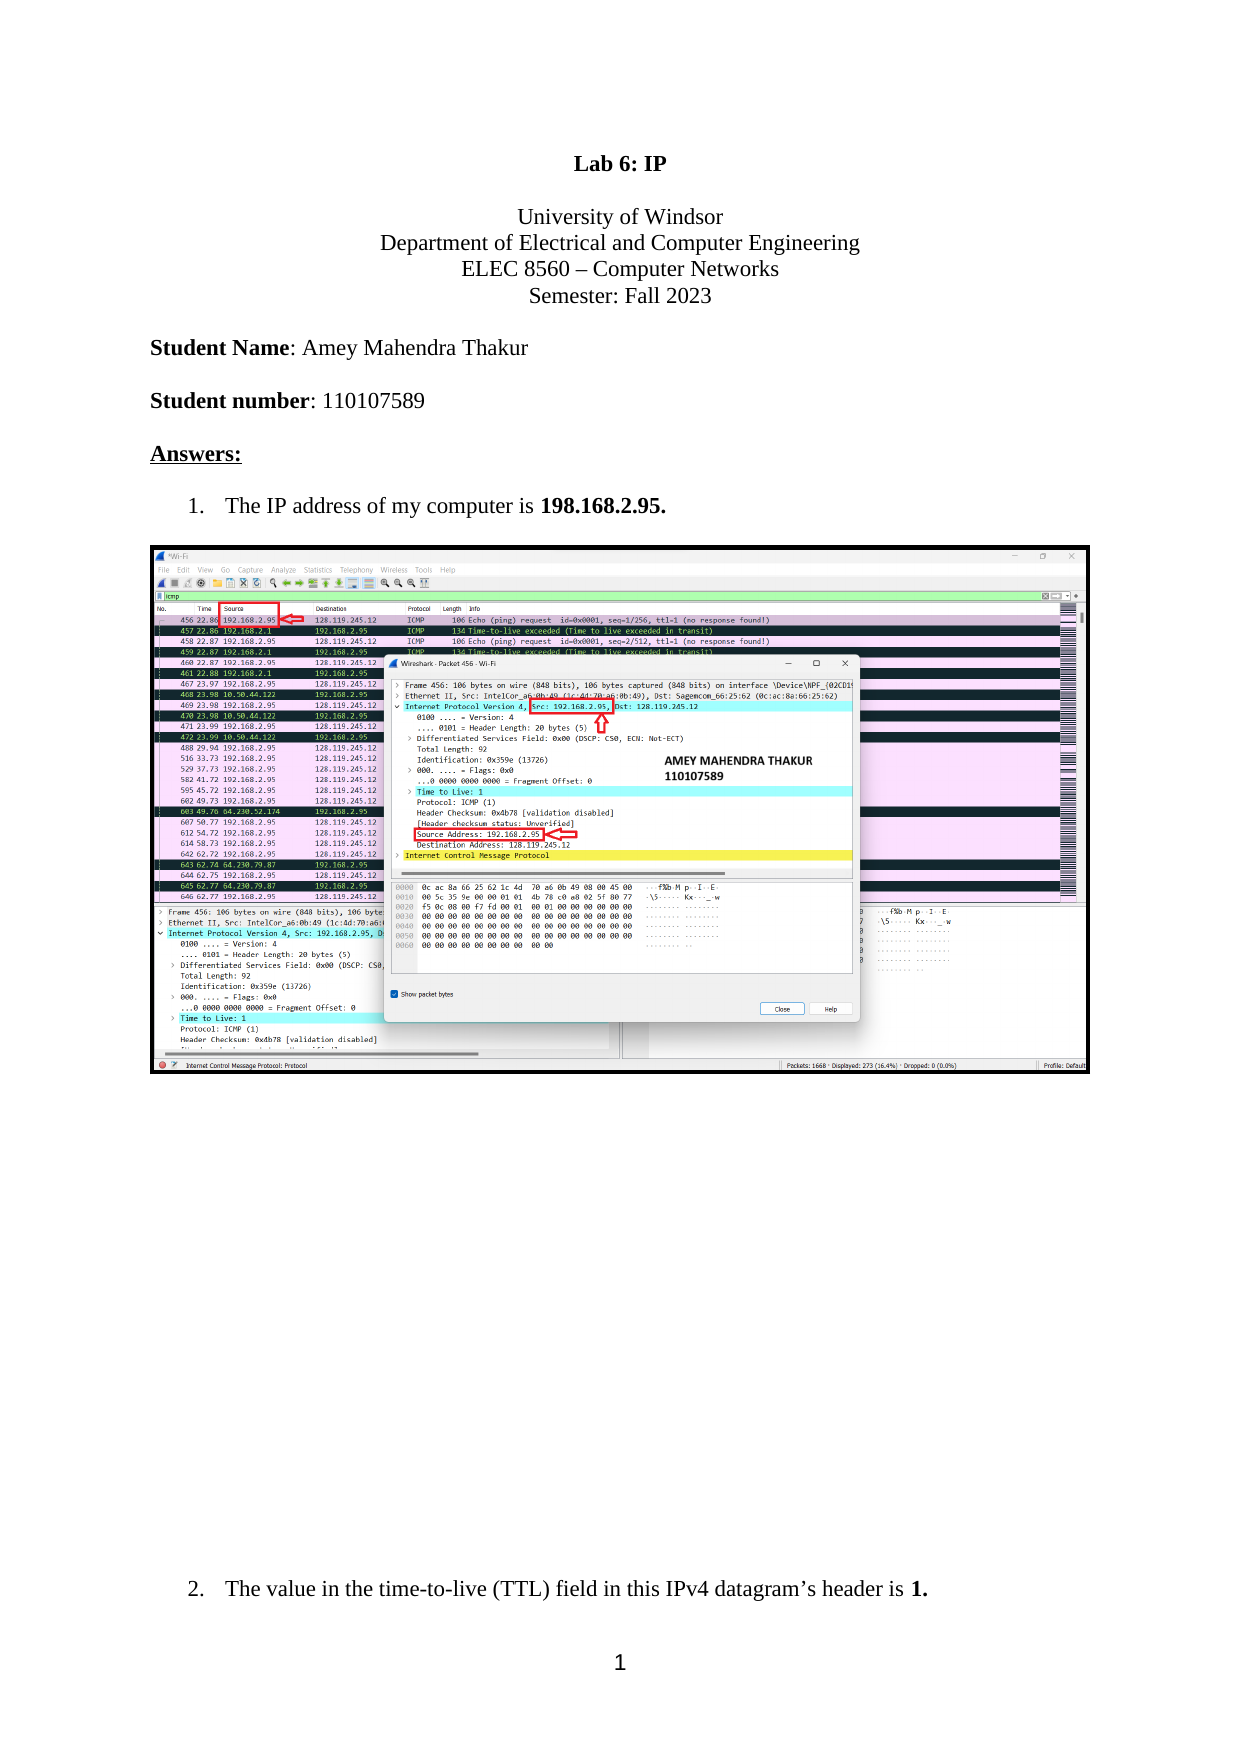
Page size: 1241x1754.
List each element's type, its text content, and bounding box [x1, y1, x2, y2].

text Semester: Fall 2023 [150, 282, 1090, 308]
text ELEC 8560 – Computer Networks [150, 255, 1090, 282]
text Lab 6: IP [150, 150, 1090, 176]
text Student number: 110107589 [150, 387, 1090, 413]
list The value in the time-to-live (TTL) field in this IPv4 datagram’s header is 1. [187, 1575, 1090, 1602]
text Answers: [150, 440, 1090, 466]
text University of Windsor [150, 203, 1090, 229]
list The IP address of my computer is 198.168.2.95. [187, 493, 1090, 519]
text Department of Electrical and Computer Engineering [150, 229, 1090, 255]
text Student Name: Amey Mahendra Thakur [150, 334, 1090, 361]
picture [154, 550, 1086, 1070]
